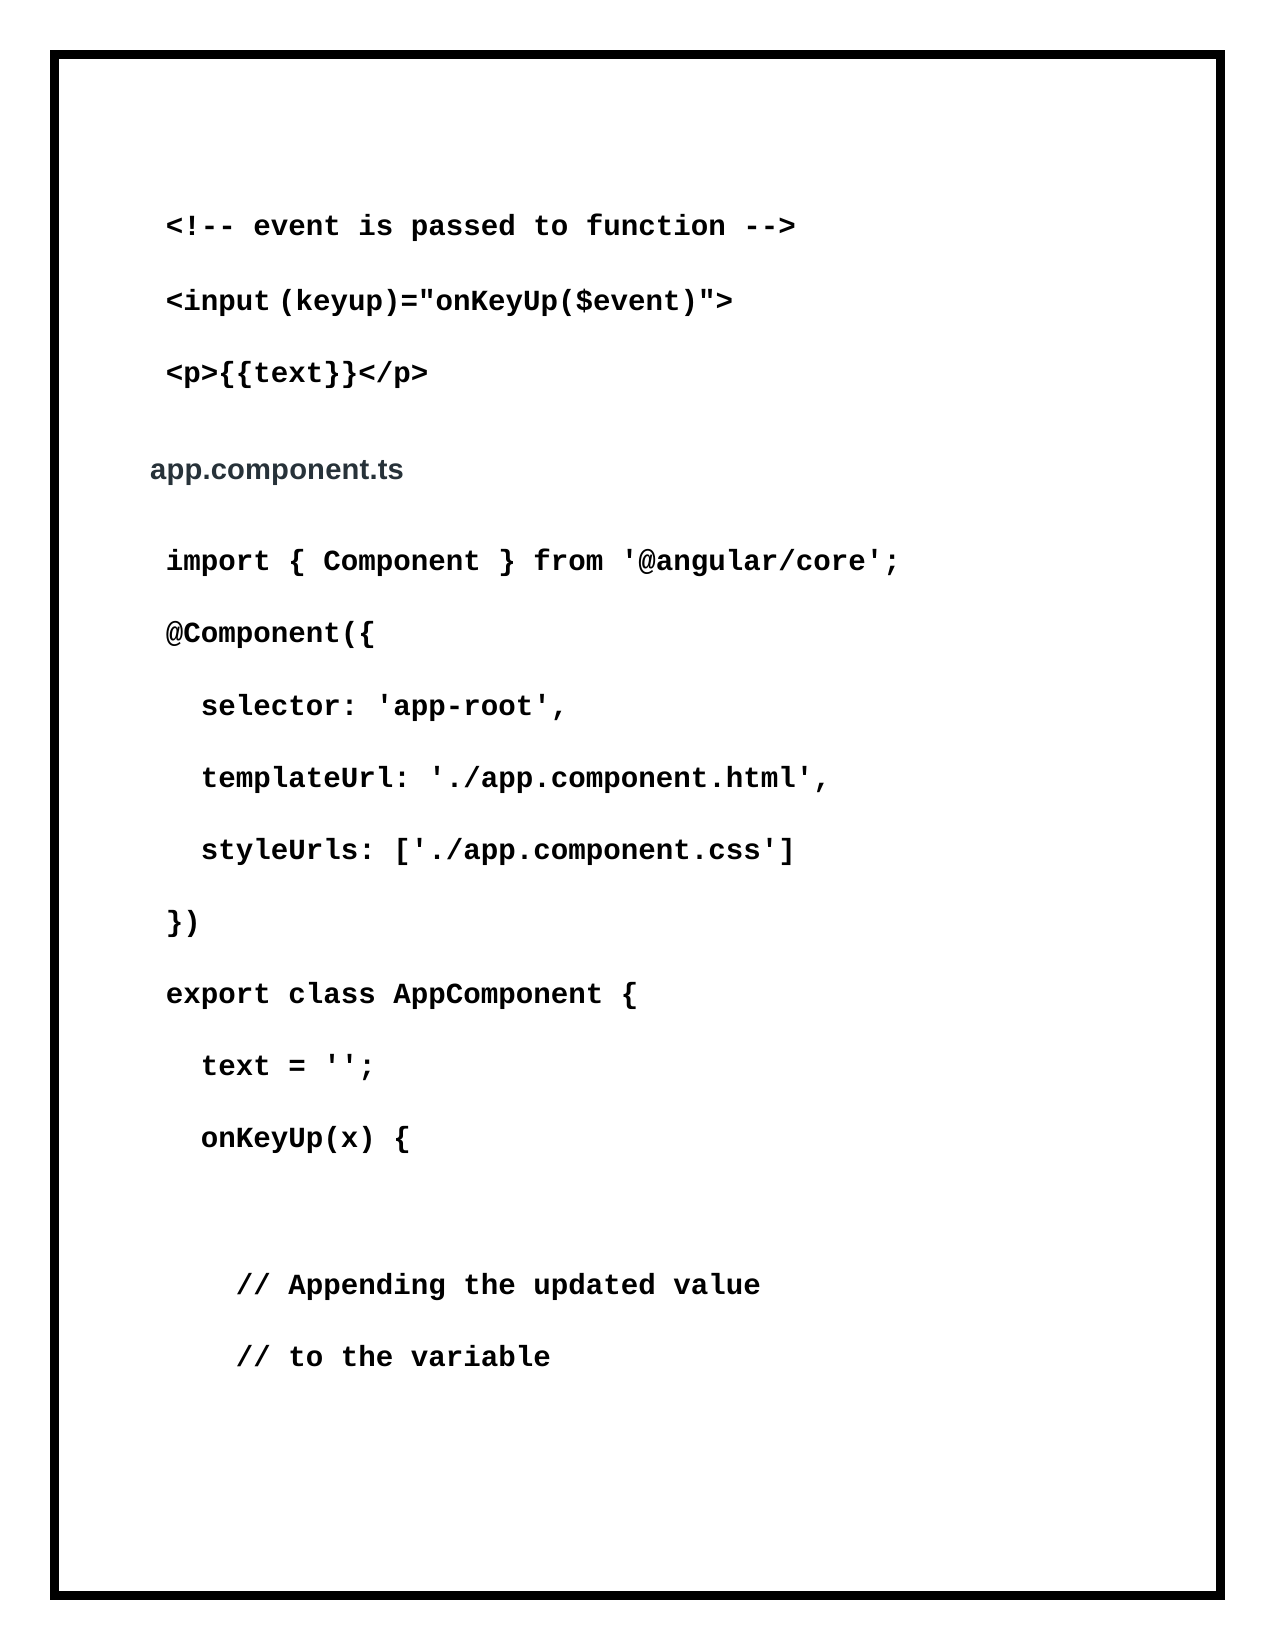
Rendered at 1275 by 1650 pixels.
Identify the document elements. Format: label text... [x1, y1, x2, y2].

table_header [150, 150, 1118, 452]
text app.component.ts [150, 452, 1125, 486]
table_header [150, 486, 1118, 1436]
